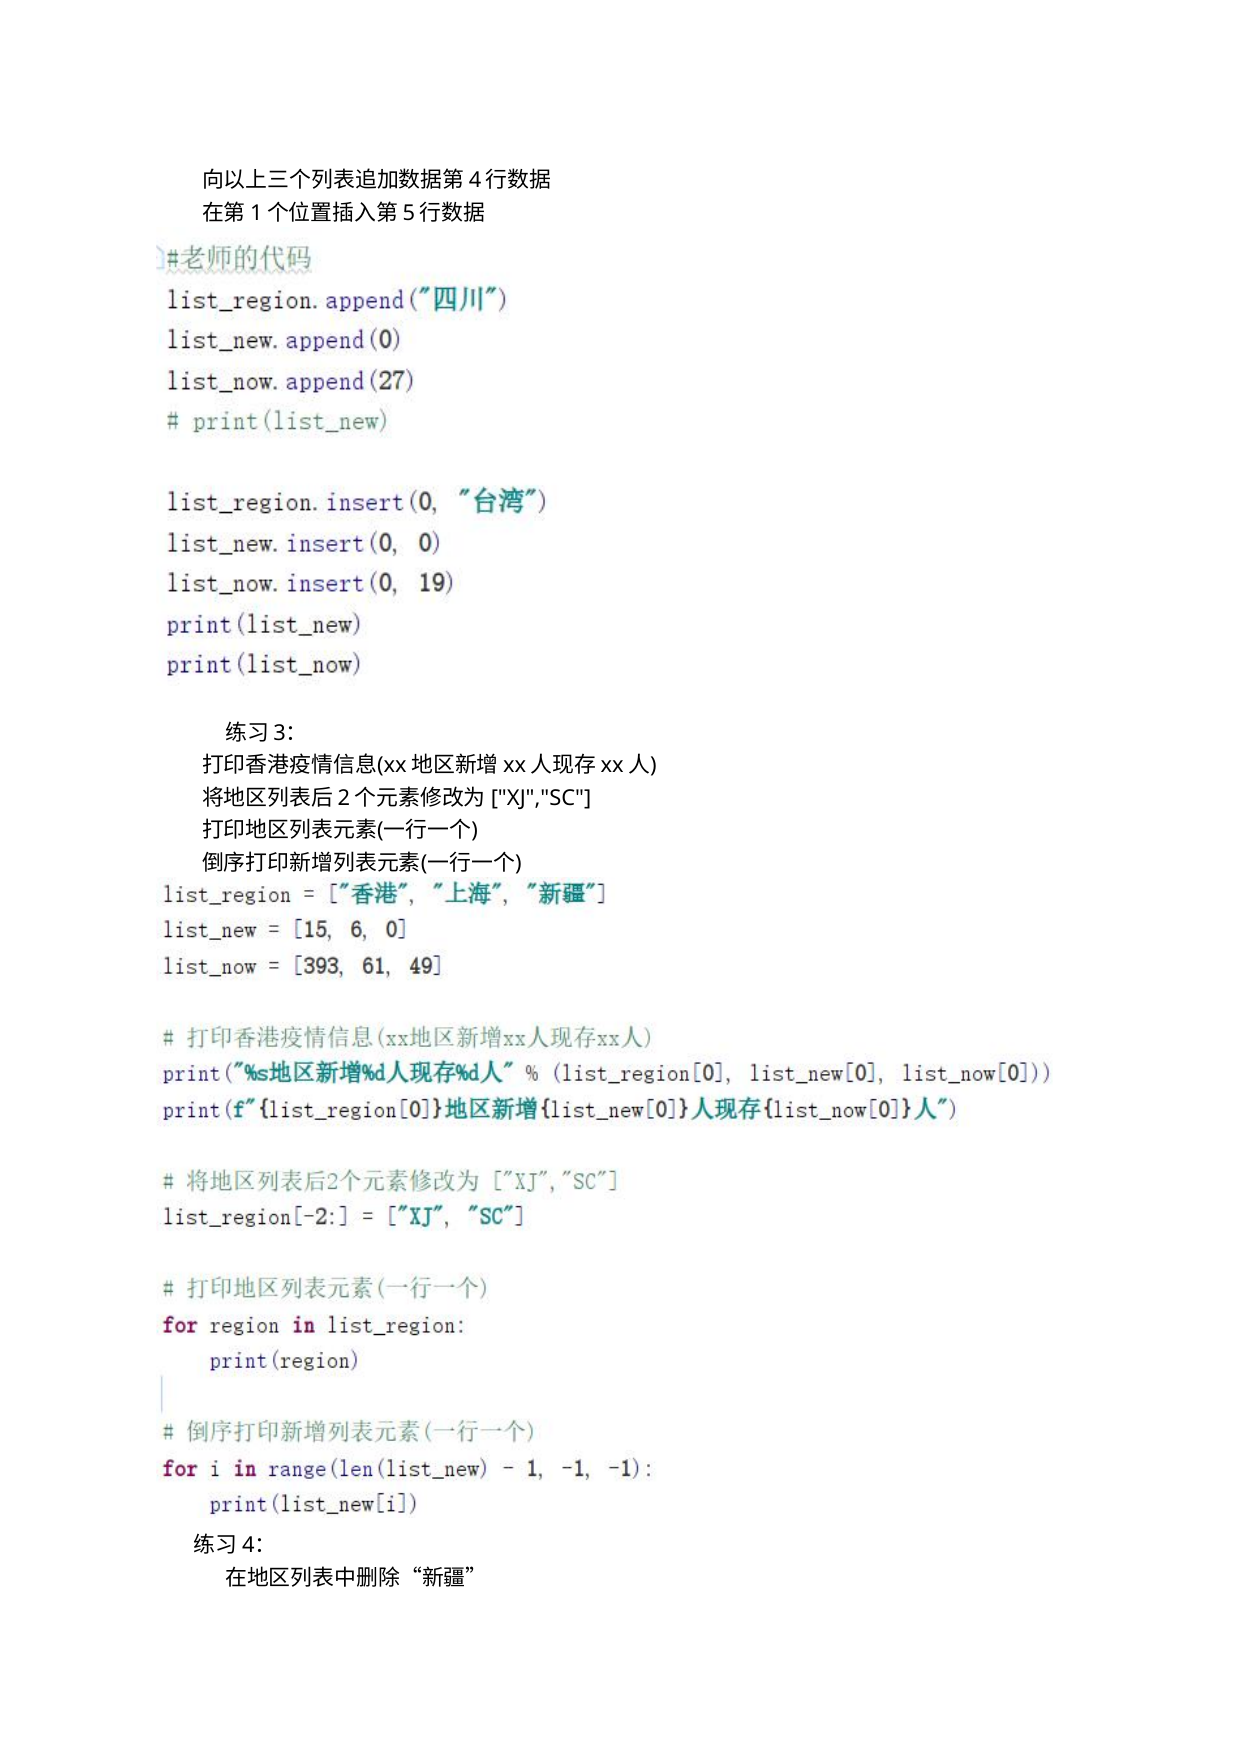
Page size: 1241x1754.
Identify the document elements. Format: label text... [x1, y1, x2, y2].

text 练习3： [156, 714, 1090, 747]
text 在地区列表中删除“新疆” [156, 1559, 1090, 1592]
text 打印香港疫情信息(xx地区新增xx人现存xx人) [156, 747, 1090, 779]
picture [156, 877, 1053, 1518]
text 在第1个位置插入第5行数据 [156, 194, 1090, 227]
text 倒序打印新增列表元素(一行一个) [156, 844, 1090, 877]
text 打印地区列表元素(一行一个) [156, 812, 1090, 844]
text 练习4： [150, 1527, 1090, 1559]
text 将地区列表后2个元素修改为 ["XJ","SC"] [156, 779, 1090, 812]
picture [156, 227, 654, 686]
text 向以上三个列表追加数据第4行数据 [156, 162, 1090, 194]
